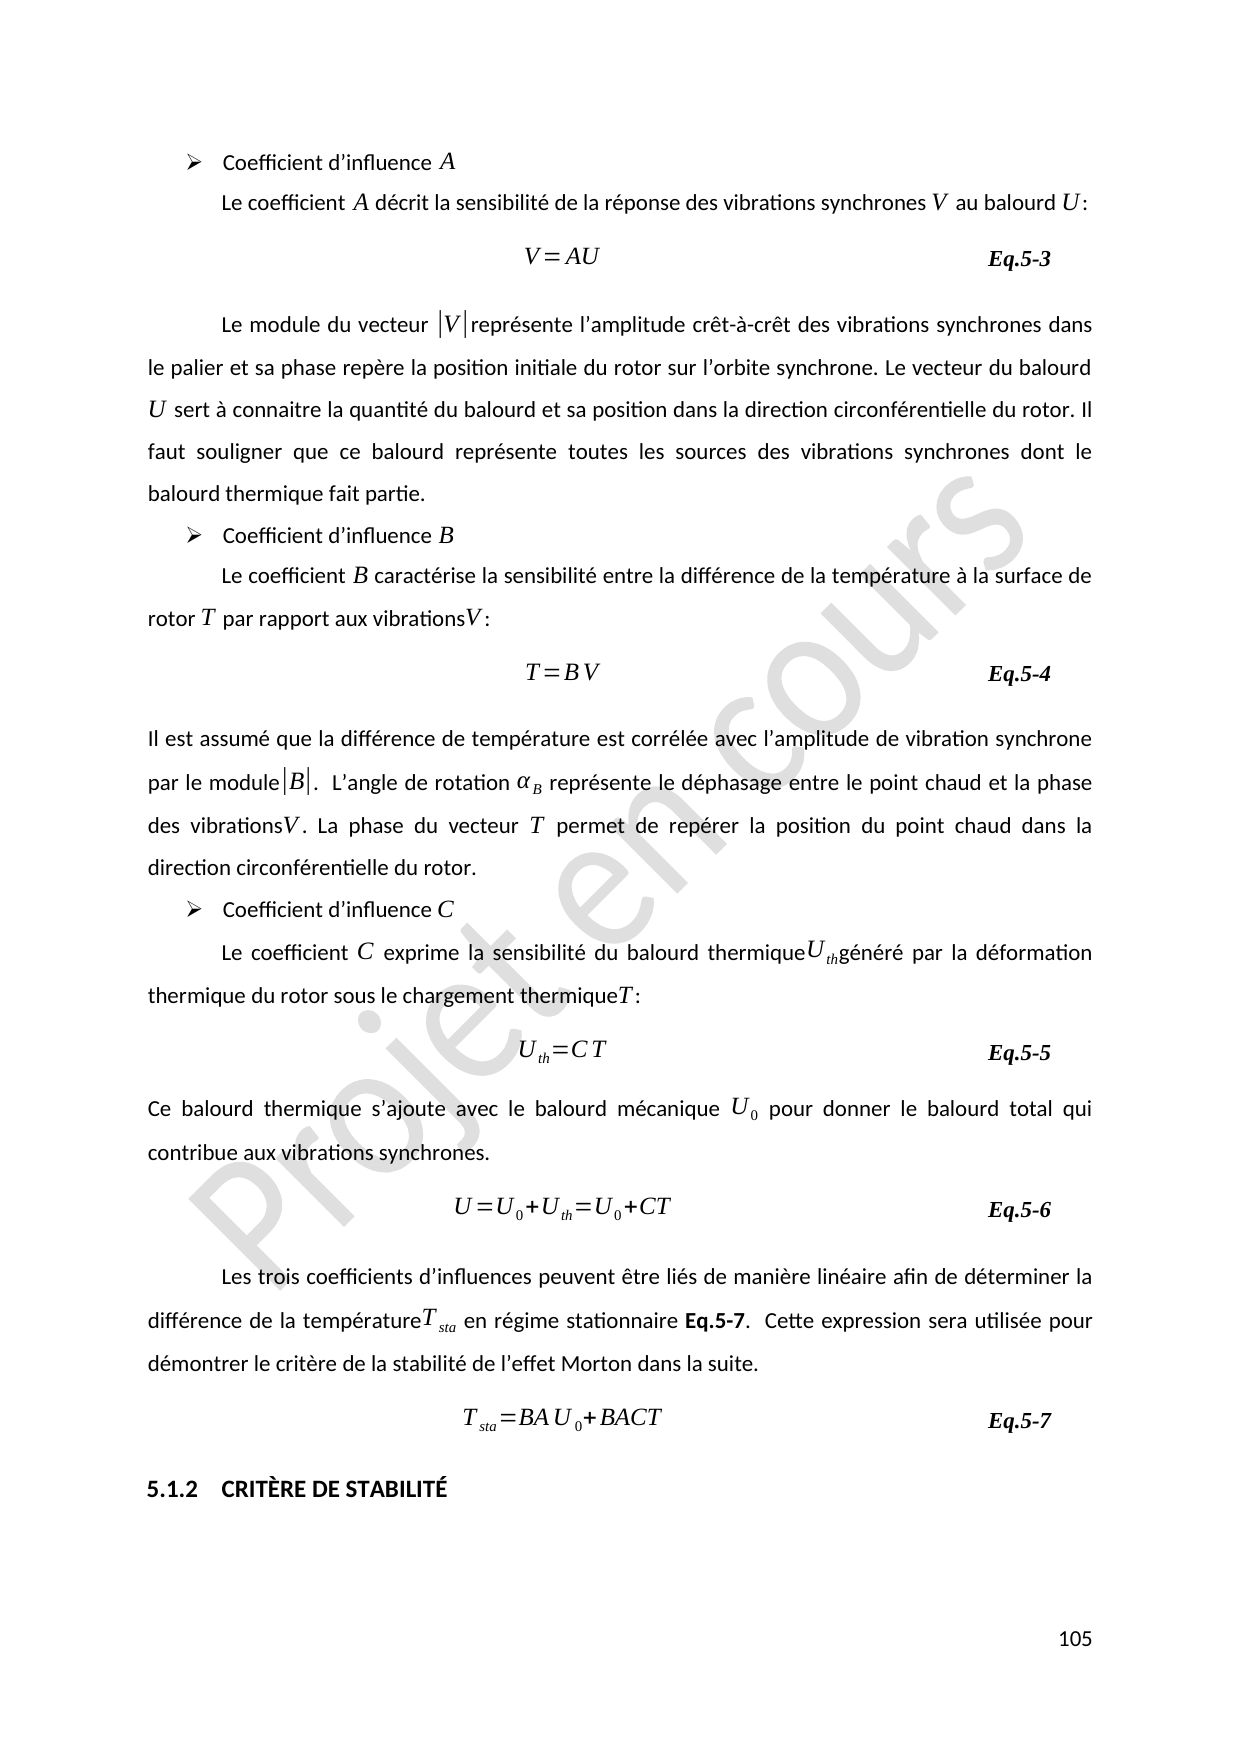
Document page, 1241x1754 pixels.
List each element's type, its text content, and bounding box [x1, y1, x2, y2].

text Les trois coefficients d’influences peuvent être liés de manière linéaire afin de déterminer la différence de la température en régime stationnaire Eq.5-7. Cette expression sera utilisée pour démontrer le critère de la stabilité de l’effet Morton dans la suite. [148, 1262, 1093, 1377]
text Le coefficient exprime la sensibilité du balourd thermiquegénéré par la déformation thermique du rotor sous le chargement thermique: [148, 936, 1093, 1009]
table_header [149, 1180, 977, 1249]
list Coefficient d’influence [185, 148, 1093, 176]
table_header [977, 1391, 1091, 1461]
subtitle Critère de stabilité [146, 1473, 1093, 1504]
table_header [149, 1391, 977, 1461]
text Le coefficient caractérise la sensibilité entre la différence de la température à la surface de rotor par rapport aux vibrations: [148, 562, 1093, 632]
table_header [977, 1023, 1091, 1093]
table_header [149, 1023, 977, 1093]
text Le module du vecteur représente l’amplitude crêt-à-crêt des vibrations synchrones dans le palier et sa phase repère la position initiale du rotor sur l’orbite synchrone. Le vecteur du balourd sert à connaitre la quantité du balourd et sa position dans la direction circonférentielle du rotor. Il faut souligner que ce balourd représente toutes les sources des vibrations synchrones dont le balourd thermique fait partie. [148, 309, 1093, 507]
table_header [977, 646, 1091, 712]
list Coefficient d’influence [185, 896, 1093, 923]
table_header [977, 230, 1091, 296]
text Il est assumé que la différence de température est corrélée avec l’amplitude de vibration synchrone par le module. L’angle de rotation représente le déphasage entre le point chaud et la phase des vibrations. La phase du vecteur permet de repérer la position du point chaud dans la direction circonférentielle du rotor. [148, 724, 1093, 882]
table_header [149, 646, 977, 712]
text Ce balourd thermique s’ajoute avec le balourd mécanique pour donner le balourd total qui contribue aux vibrations synchrones. [148, 1093, 1093, 1166]
table_header [977, 1180, 1091, 1249]
text Le coefficient décrit la sensibilité de la réponse des vibrations synchrones au balourd : [148, 188, 1093, 216]
table_header [149, 230, 977, 296]
list Coefficient d’influence [185, 521, 1093, 549]
